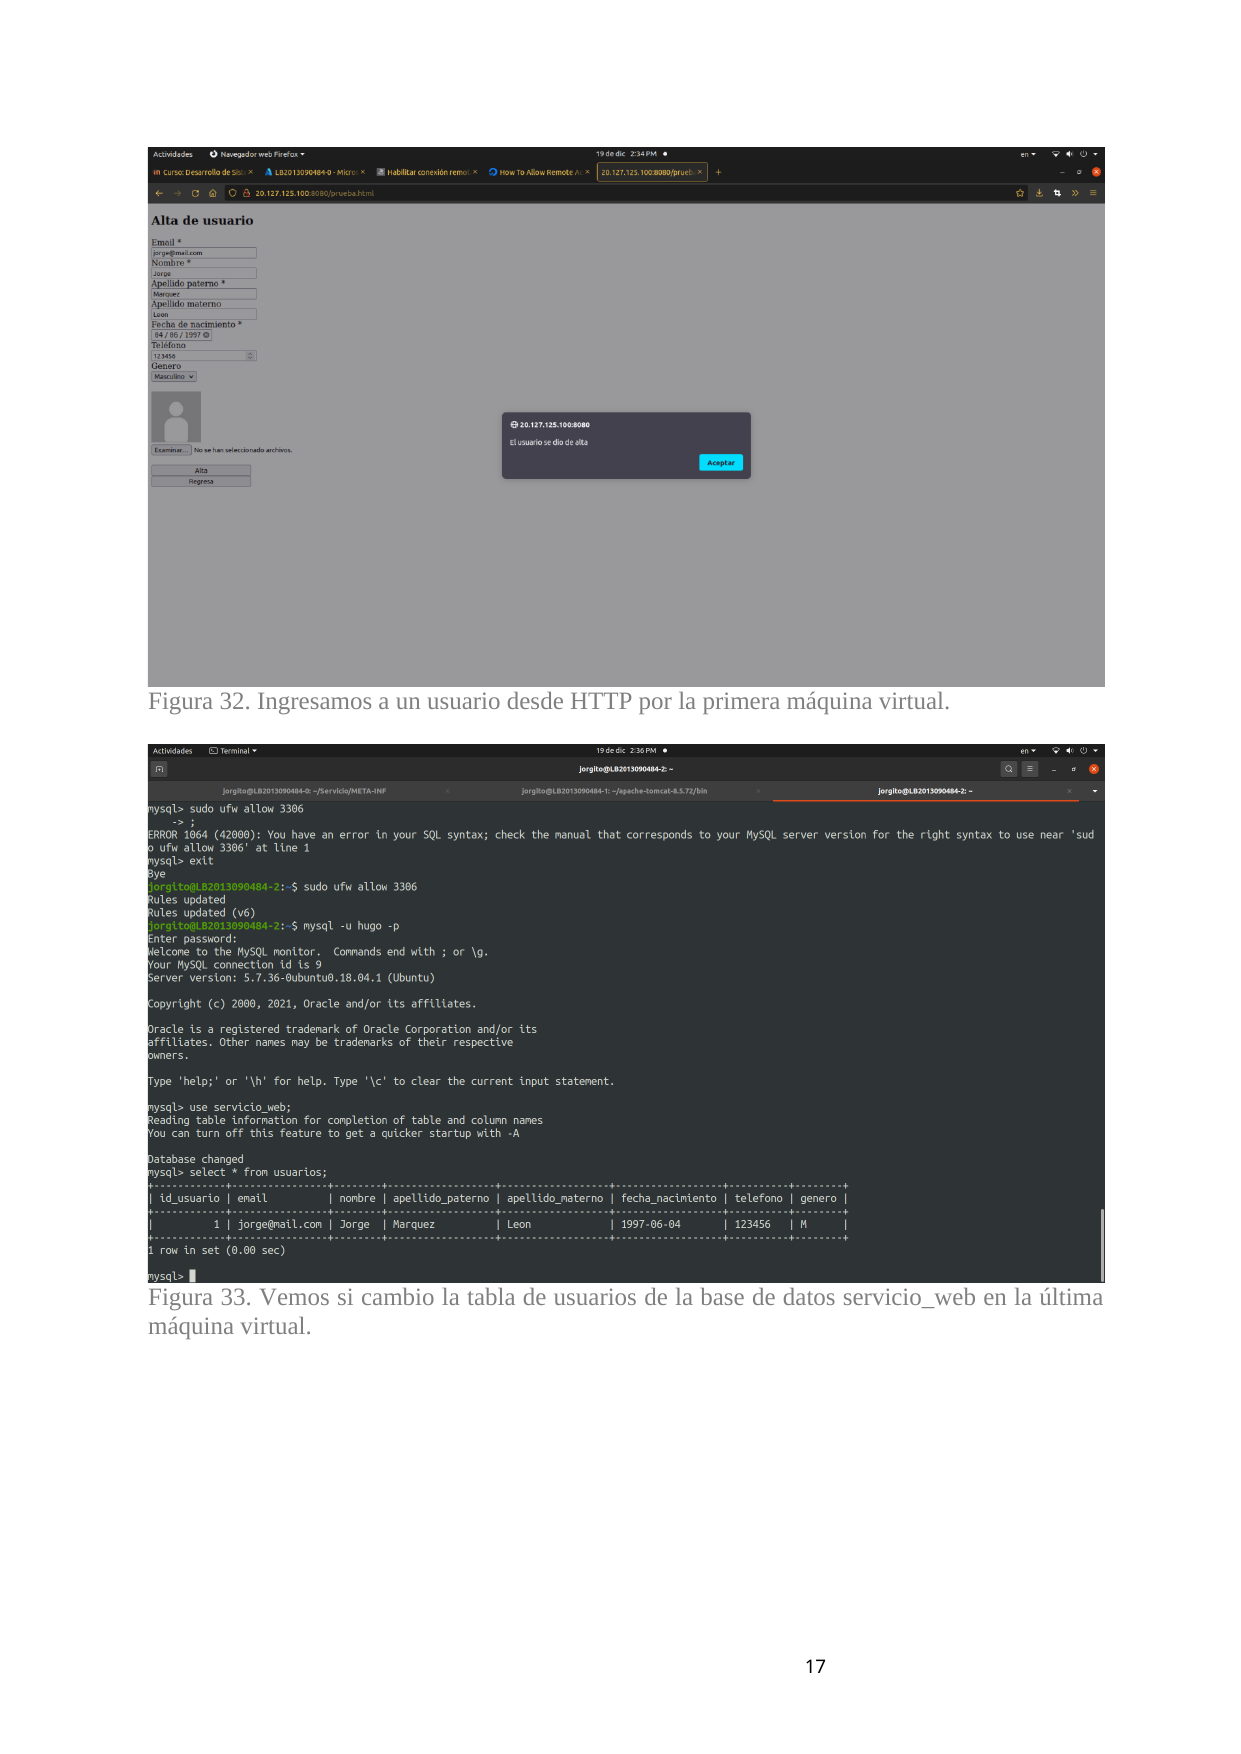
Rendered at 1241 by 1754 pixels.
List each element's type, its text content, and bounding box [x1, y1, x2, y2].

list Figura 33. Vemos si cambio la tabla de usuarios de la base de datos servicio_web en la última máquina virtual. [148, 1283, 1105, 1340]
picture [147, 147, 1105, 687]
list Figura 32. Ingresamos a un usuario desde HTTP por la primera máquina virtual. [148, 687, 1105, 715]
picture [147, 744, 1105, 1283]
